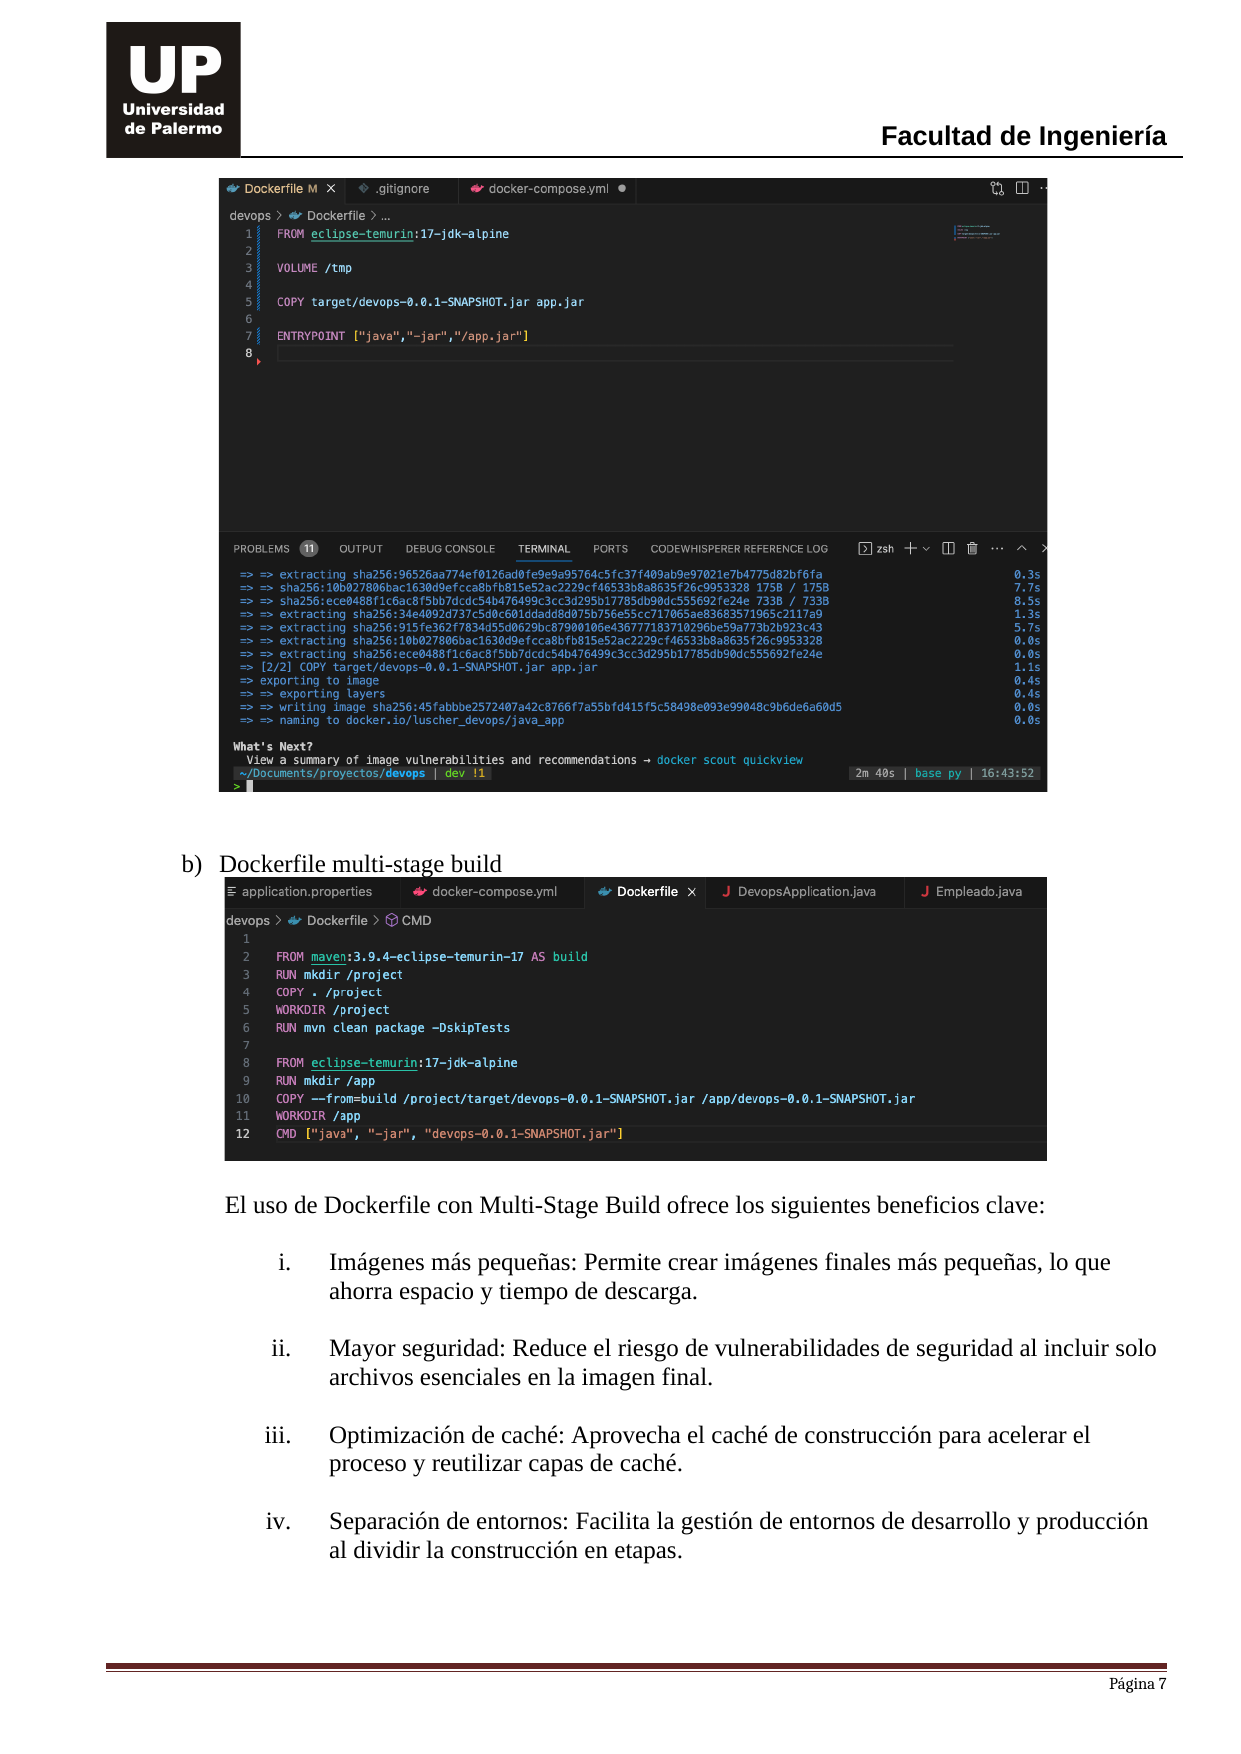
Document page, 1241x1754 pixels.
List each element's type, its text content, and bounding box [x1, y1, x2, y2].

list Dockerfile multi-stage build [181, 849, 1167, 878]
picture [224, 877, 1047, 1161]
picture [218, 178, 1048, 792]
list Imágenes más pequeñas: Permite crear imágenes finales más pequeñas, lo que ahorra espacio y tiempo de descarga. [291, 1247, 1167, 1305]
picture [106, 22, 241, 158]
list Mayor seguridad: Reduce el riesgo de vulnerabilidades de seguridad al incluir solo archivos esenciales en la imagen final. [291, 1333, 1167, 1391]
list Separación de entornos: Facilita la gestión de entornos de desarrollo y producción al dividir la construcción en etapas. [291, 1506, 1167, 1563]
list El uso de Dockerfile con Multi-Stage Build ofrece los siguientes beneficios clave: [224, 1190, 1167, 1218]
list Optimización de caché: Aprovecha el caché de construcción para acelerar el proceso y reutilizar capas de caché. [291, 1420, 1167, 1477]
